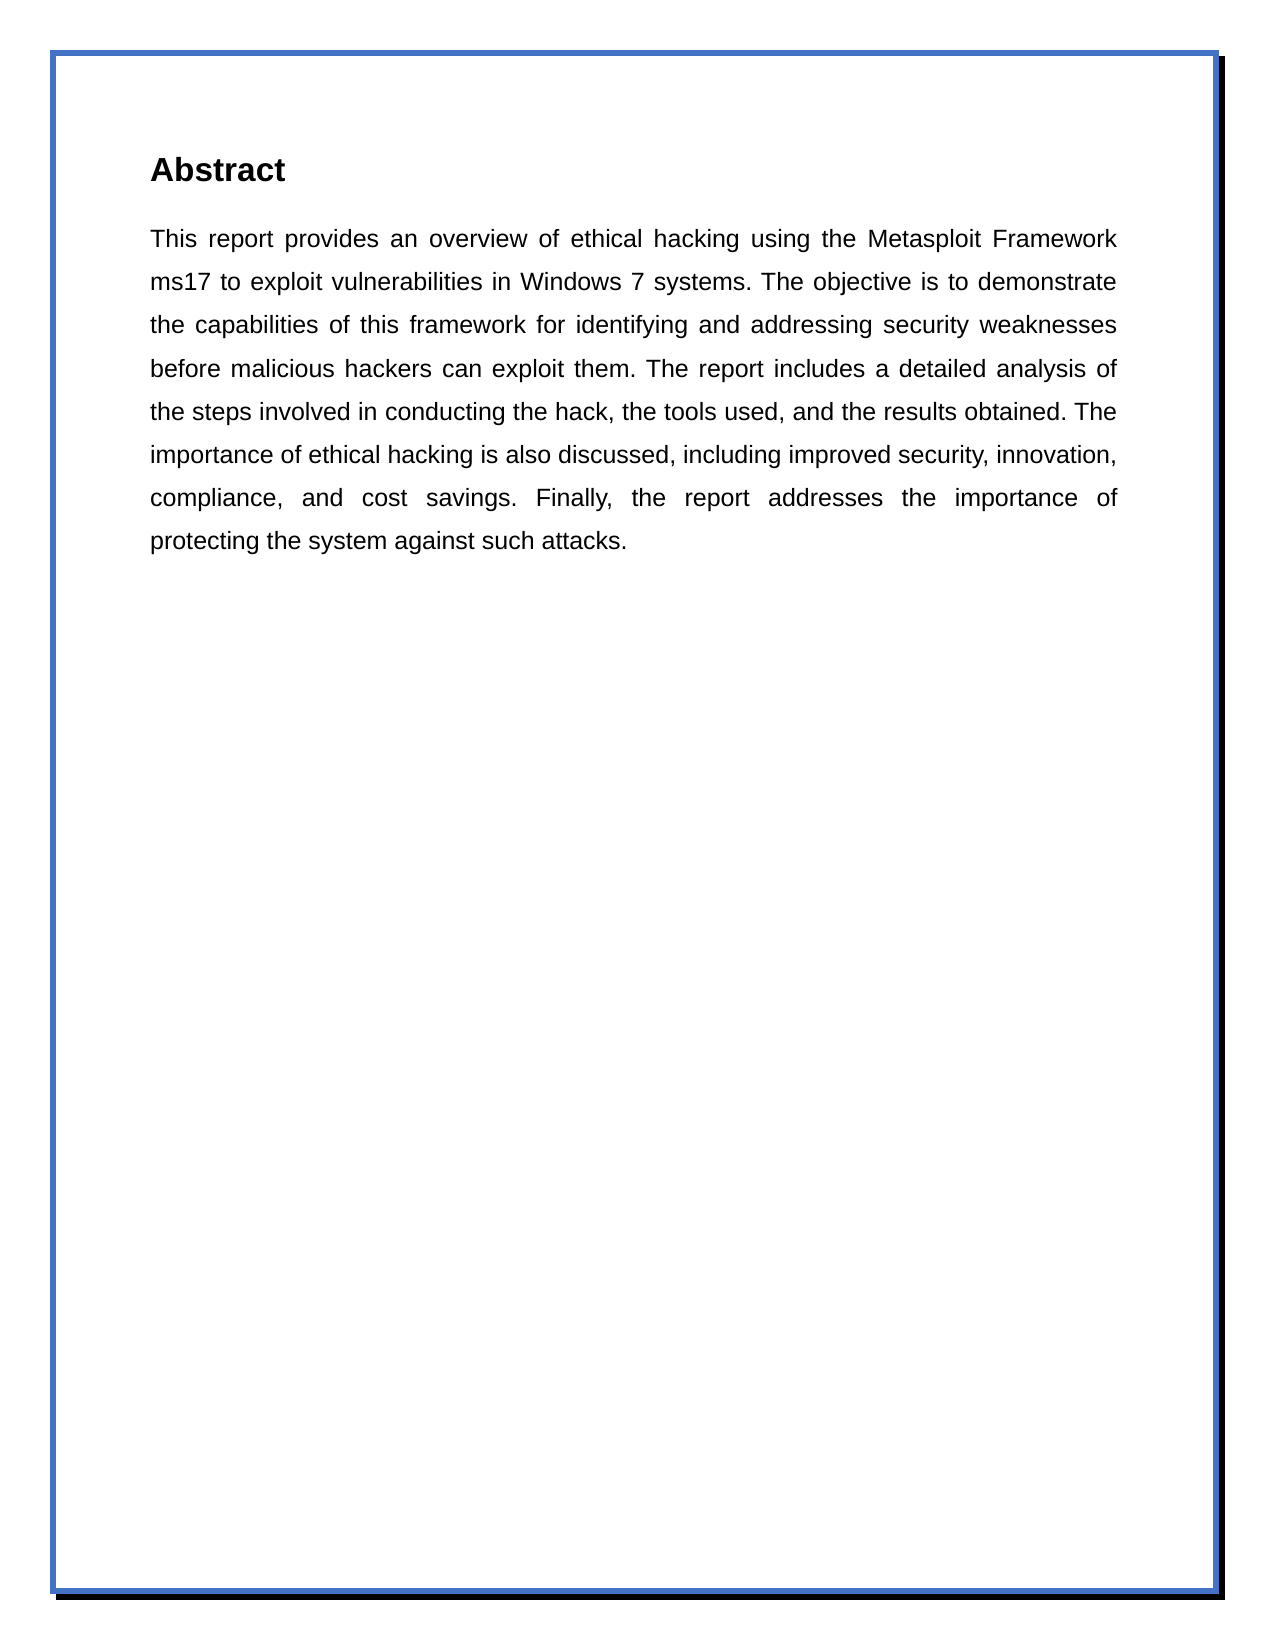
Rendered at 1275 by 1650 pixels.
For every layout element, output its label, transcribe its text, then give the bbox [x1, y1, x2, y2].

text Abstract [150, 150, 1119, 188]
text This report provides an overview of ethical hacking using the Metasploit Framework ms17 to exploit vulnerabilities in Windows 7 systems. The objective is to demonstrate the capabilities of this framework for identifying and addressing security weaknesses before malicious hackers can exploit them. The report includes a detailed analysis of the steps involved in conducting the hack, the tools used, and the results obtained. The importance of ethical hacking is also discussed, including improved security, innovation, compliance, and cost savings. Finally, the report addresses the importance of protecting the system against such attacks. [150, 224, 1119, 555]
